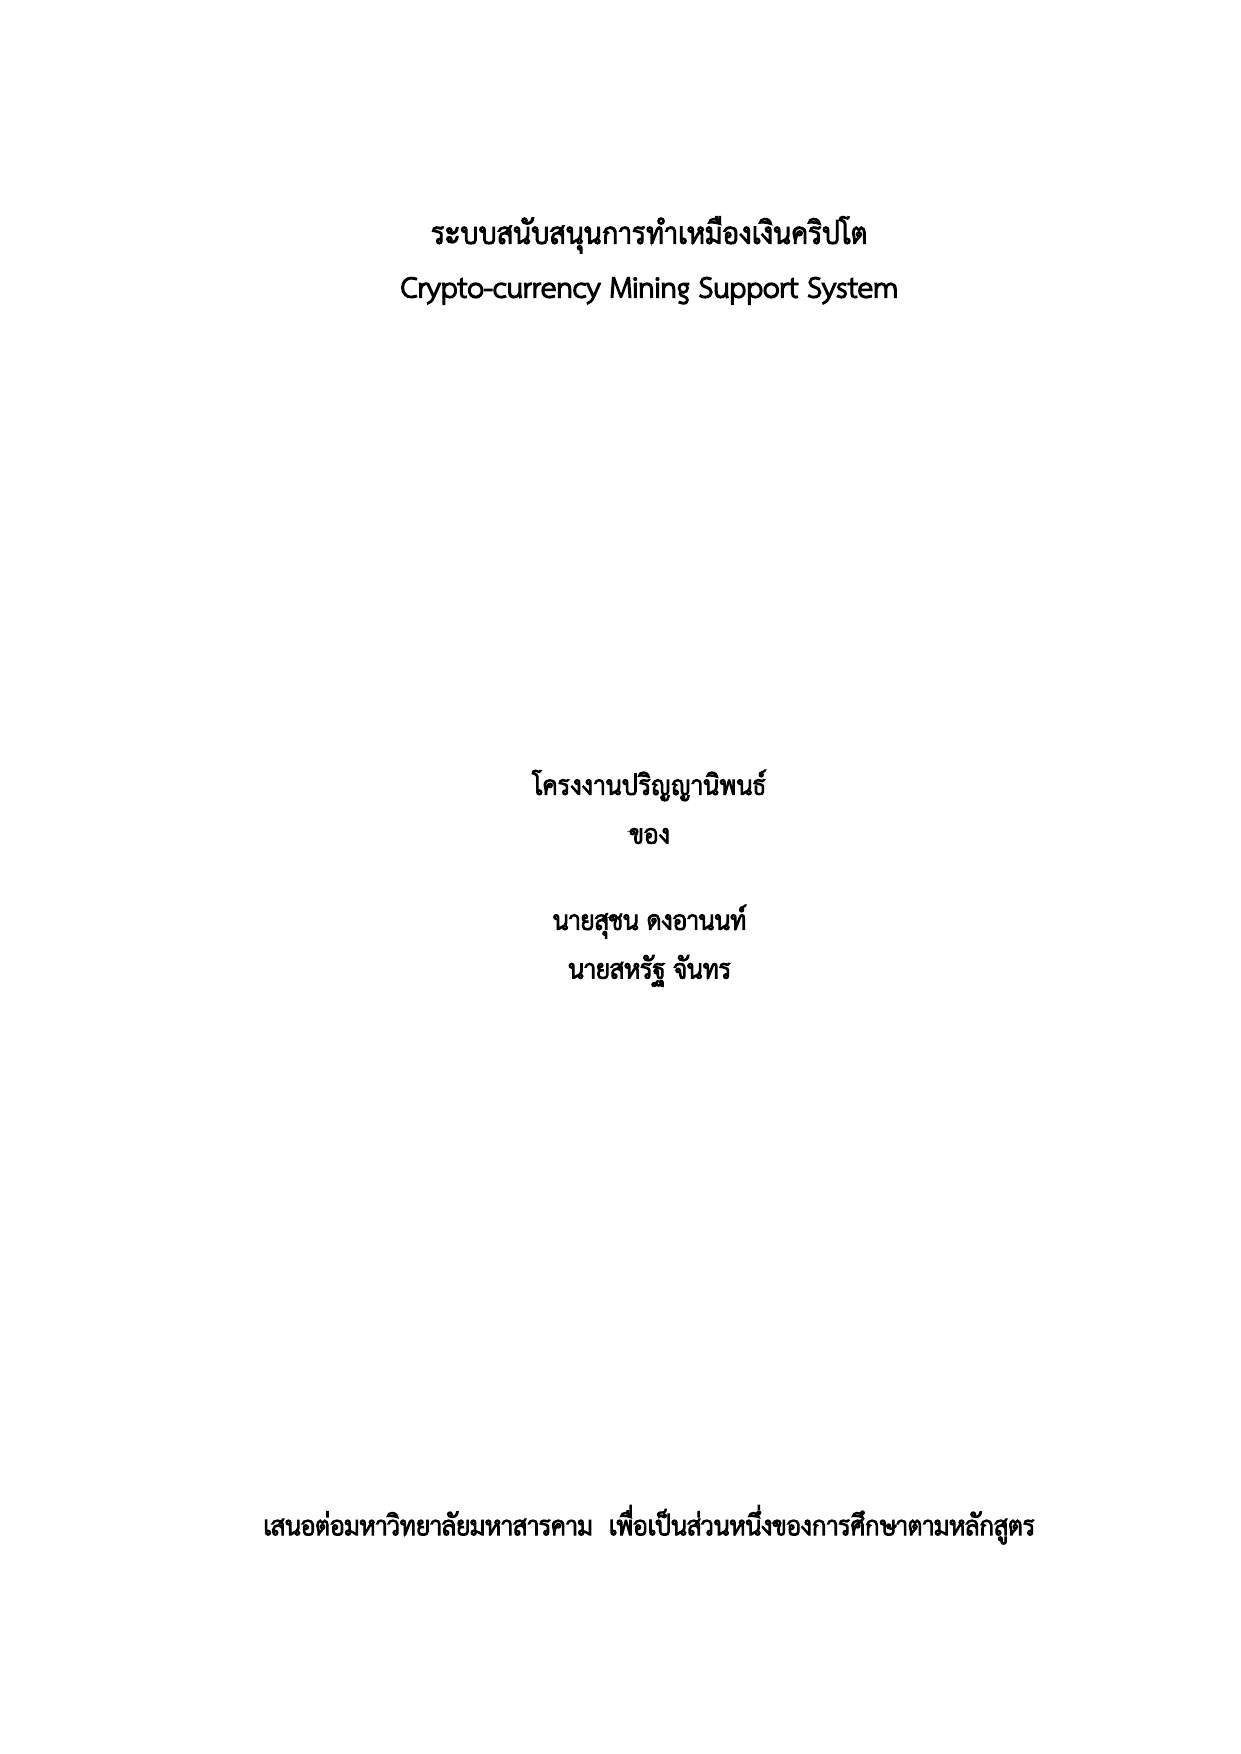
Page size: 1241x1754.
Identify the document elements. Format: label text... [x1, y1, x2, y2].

title ของ [207, 810, 1092, 853]
title ระบบสนับสนุนการทำเหมืองเงินคริปโต [207, 207, 1092, 254]
title โครงงานปริญญานิพนธ์ [207, 762, 1092, 804]
text นายสุชน ดงอานนท์ นายสหรัฐ จันทร [207, 897, 1092, 988]
text เสนอต่อมหาวิทยาลัยมหาสารคาม เพื่อเป็นส่วนหนึ่งของการศึกษาตามหลักสูตร [207, 1502, 1092, 1544]
text Crypto-currency Mining Support System [207, 261, 1092, 308]
